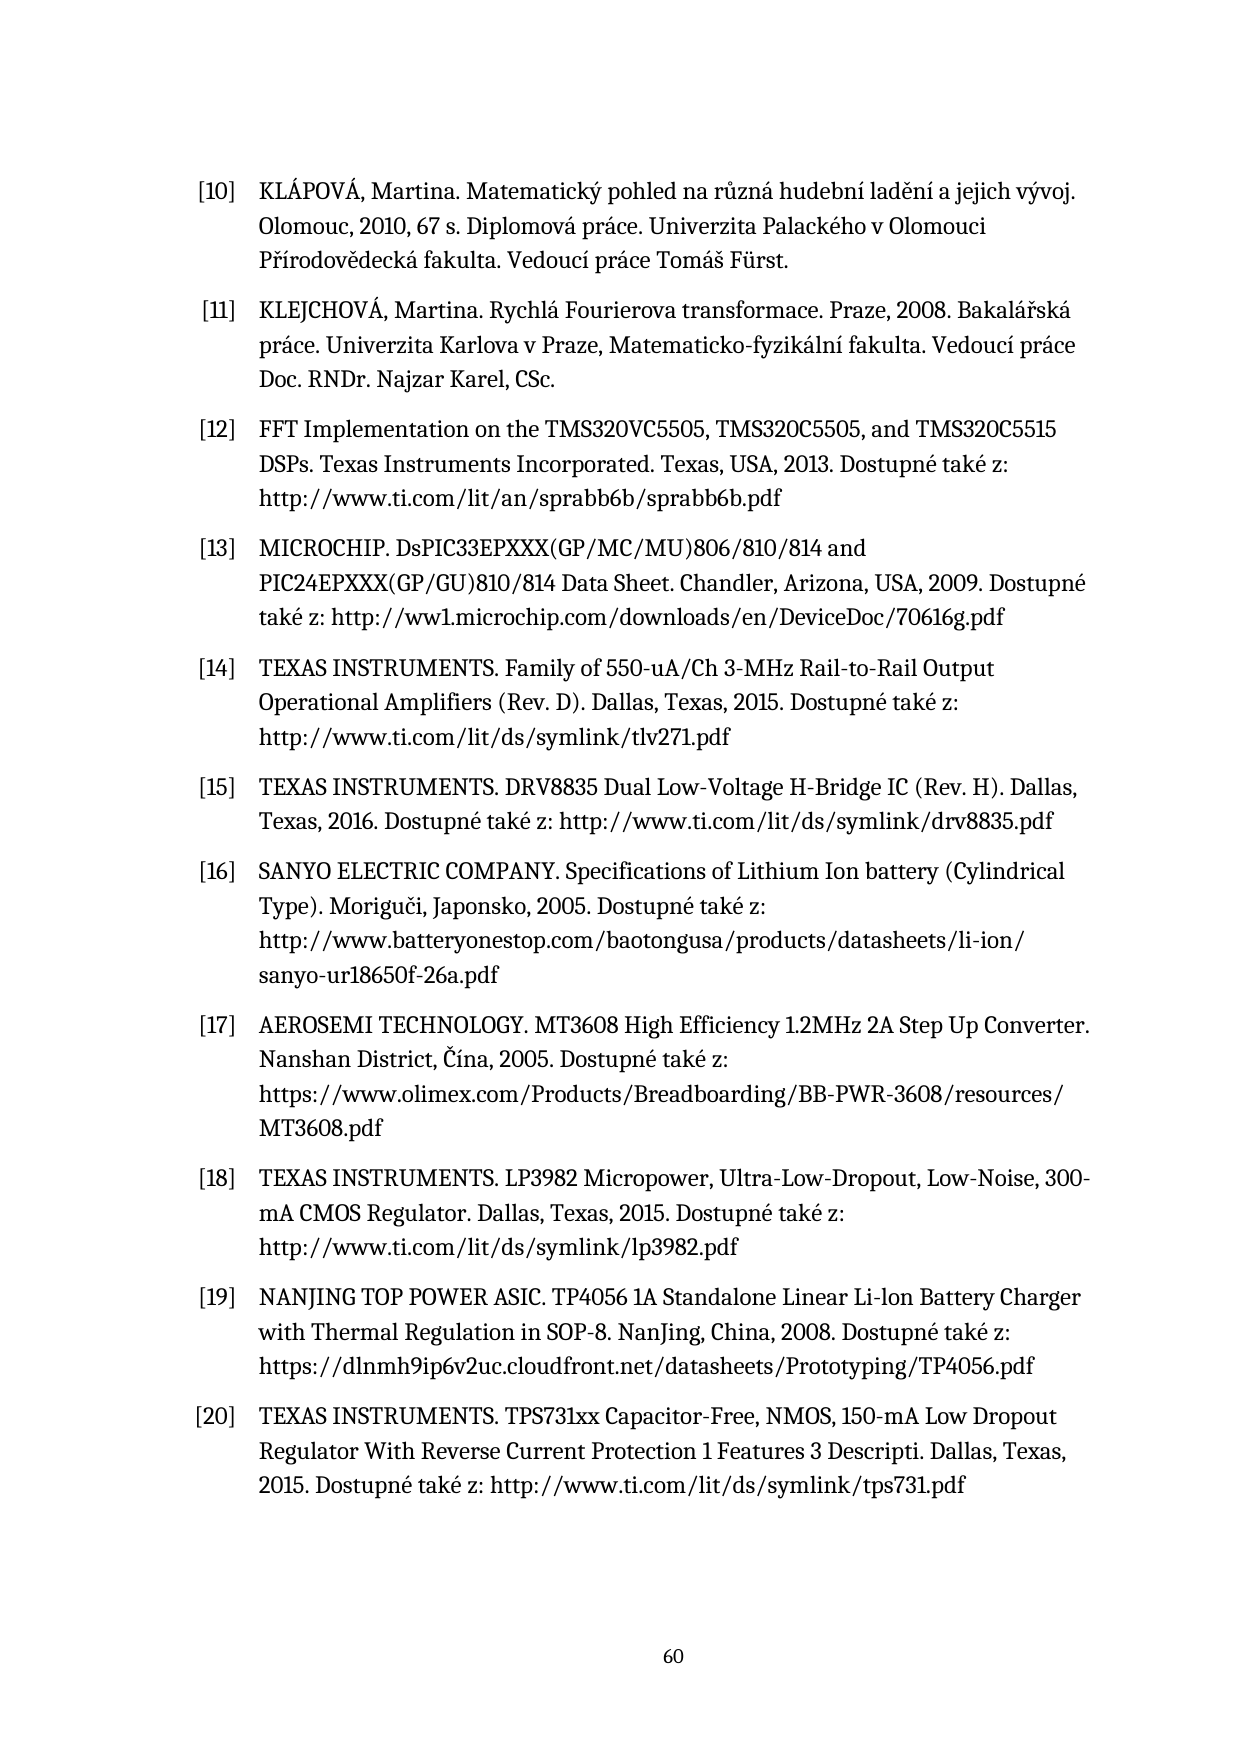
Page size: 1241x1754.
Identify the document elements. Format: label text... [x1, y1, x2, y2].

text FFT Implementation on the TMS320VC5505, TMS320C5505, and TMS320C5515 DSPs. Texas Instruments Incorporated. Texas, USA, 2013. Dostupné také z: http://www.ti.com/lit/an/sprabb6b/sprabb6b.pdf [236, 415, 1092, 513]
text MICROCHIP. DsPIC33EPXXX(GP/MC/MU)806/810/814 and PIC24EPXXX(GP/GU)810/814 Data Sheet. Chandler, Arizona, USA, 2009. Dostupné také z: http://ww1.microchip.com/downloads/en/DeviceDoc/70616g.pdf [236, 534, 1092, 632]
text AEROSEMI TECHNOLOGY. MT3608 High Efficiency 1.2MHz 2A Step Up Converter. Nanshan District, Čína, 2005. Dostupné také z: https://www.olimex.com/Products/Breadboarding/BB-PWR-3608/resources/MT3608.pdf [236, 1011, 1092, 1143]
text TEXAS INSTRUMENTS. LP3982 Micropower, Ultra-Low-Dropout, Low-Noise, 300-mA CMOS Regulator. Dallas, Texas, 2015. Dostupné také z: http://www.ti.com/lit/ds/symlink/lp3982.pdf [236, 1164, 1092, 1262]
text KLEJCHOVÁ, Martina. Rychlá Fourierova transformace. Praze, 2008. Bakalářská práce. Univerzita Karlova v Praze, Matematicko-fyzikální fakulta. Vedoucí práce Doc. RNDr. Najzar Karel, CSc. [236, 296, 1092, 394]
text SANYO ELECTRIC COMPANY. Specifications of Lithium Ion battery (Cylindrical Type). Moriguči, Japonsko, 2005. Dostupné také z: http://www.batteryonestop.com/baotongusa/products/datasheets/li-ion/sanyo-ur18650f-26a.pdf [236, 857, 1092, 989]
text KLÁPOVÁ, Martina. Matematický pohled na různá hudební ladění a jejich vývoj. Olomouc, 2010, 67 s. Diplomová práce. Univerzita Palackého v Olomouci Přírodovědecká fakulta. Vedoucí práce Tomáš Fürst. [236, 177, 1092, 275]
text TEXAS INSTRUMENTS. Family of 550-uA/Ch 3-MHz Rail-to-Rail Output Operational Amplifiers (Rev. D). Dallas, Texas, 2015. Dostupné také z: http://www.ti.com/lit/ds/symlink/tlv271.pdf [236, 653, 1092, 751]
text NANJING TOP POWER ASIC. TP4056 1A Standalone Linear Li-lon Battery Charger with Thermal Regulation in SOP-8. NanJing, China, 2008. Dostupné také z: https://dlnmh9ip6v2uc.cloudfront.net/datasheets/Prototyping/TP4056.pdf [236, 1283, 1092, 1381]
text TEXAS INSTRUMENTS. TPS731xx Capacitor-Free, NMOS, 150-mA Low Dropout Regulator With Reverse Current Protection 1 Features 3 Descripti. Dallas, Texas, 2015. Dostupné také z: http://www.ti.com/lit/ds/symlink/tps731.pdf [236, 1402, 1092, 1500]
text TEXAS INSTRUMENTS. DRV8835 Dual Low-Voltage H-Bridge IC (Rev. H). Dallas, Texas, 2016. Dostupné také z: http://www.ti.com/lit/ds/symlink/drv8835.pdf [236, 772, 1092, 836]
